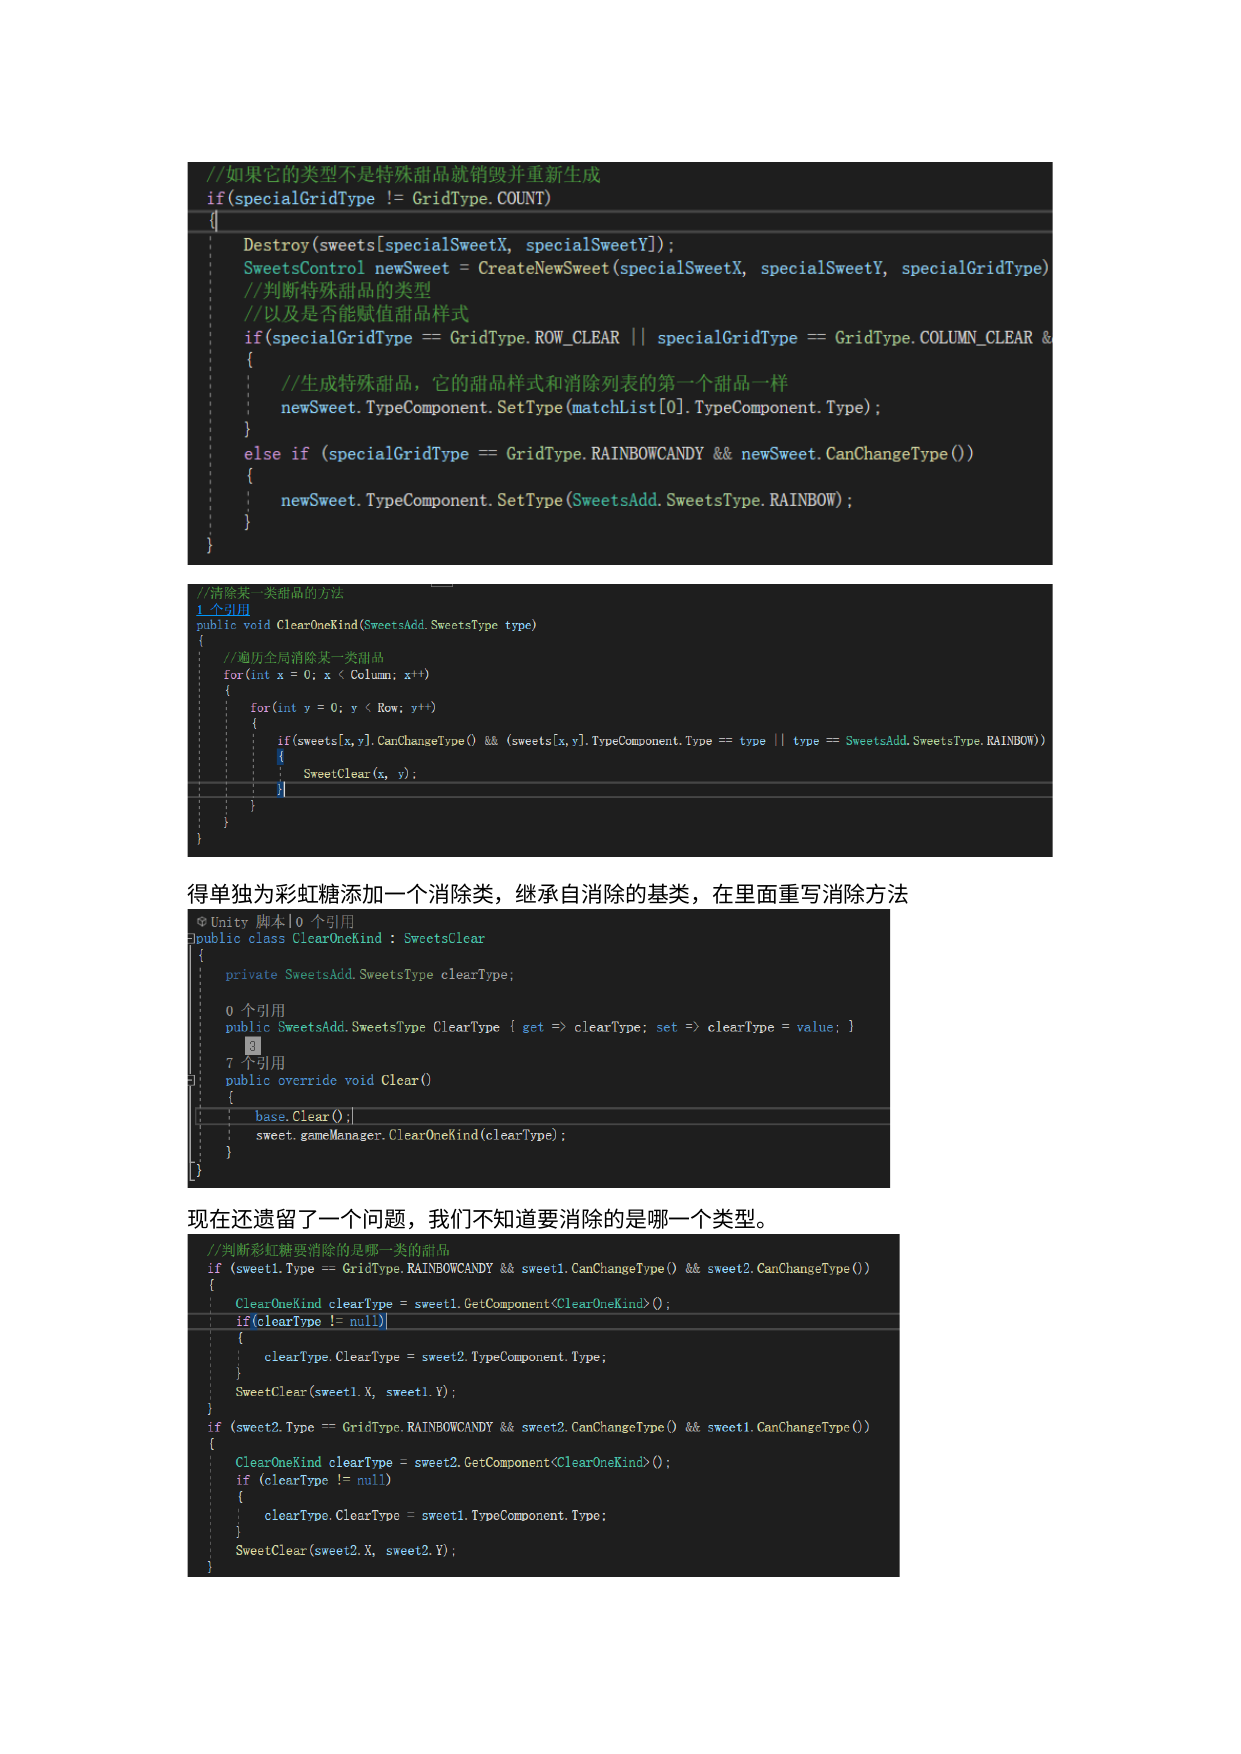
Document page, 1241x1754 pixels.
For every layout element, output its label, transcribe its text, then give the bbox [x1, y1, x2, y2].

picture [187, 909, 891, 1188]
picture [187, 162, 1053, 565]
picture [187, 584, 1053, 857]
picture [187, 1234, 900, 1577]
text 现在还遗留了一个问题，我们不知道要消除的是哪一个类型。 [187, 1202, 1053, 1234]
text 得单独为彩虹糖添加一个消除类，继承自消除的基类，在里面重写消除方法 [187, 877, 1053, 909]
